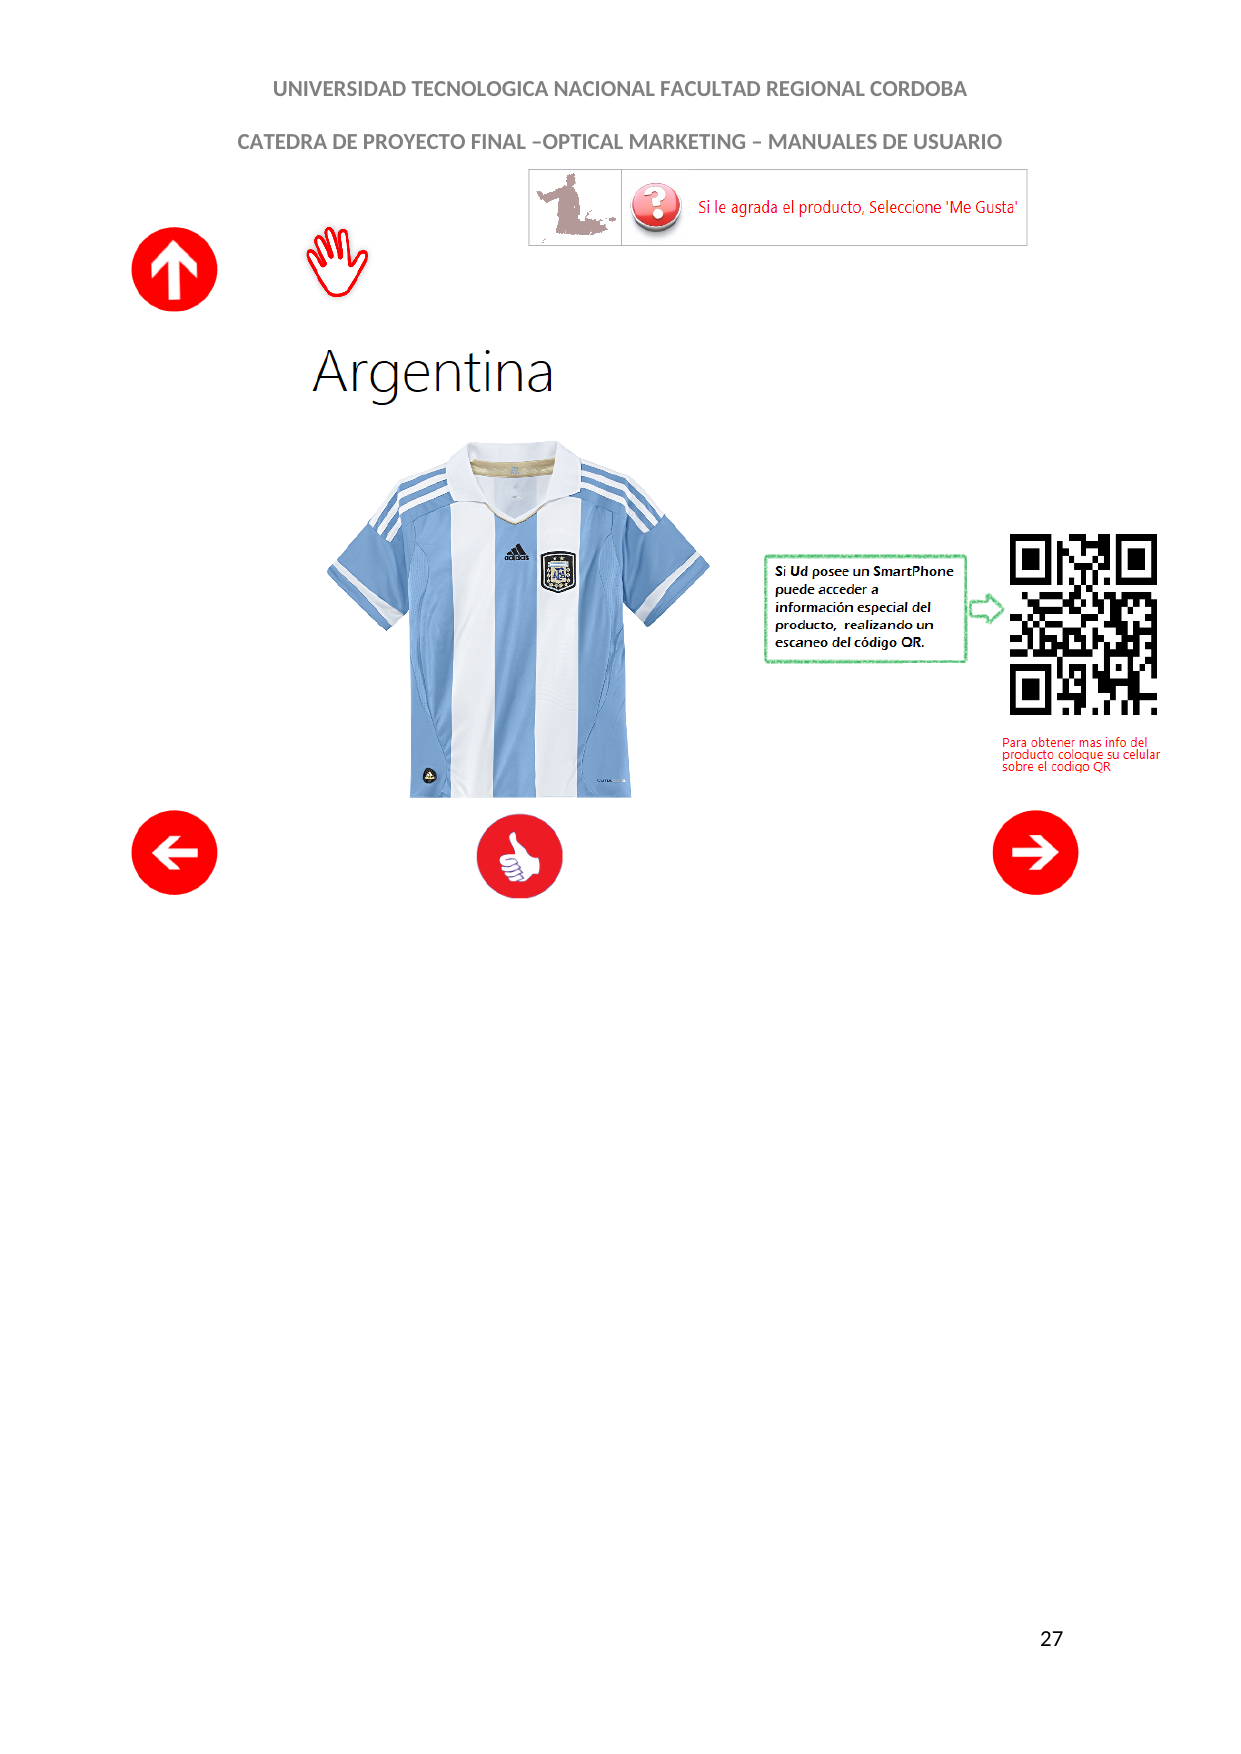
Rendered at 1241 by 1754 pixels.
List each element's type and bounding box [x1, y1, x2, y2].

picture [0, 169, 1241, 929]
